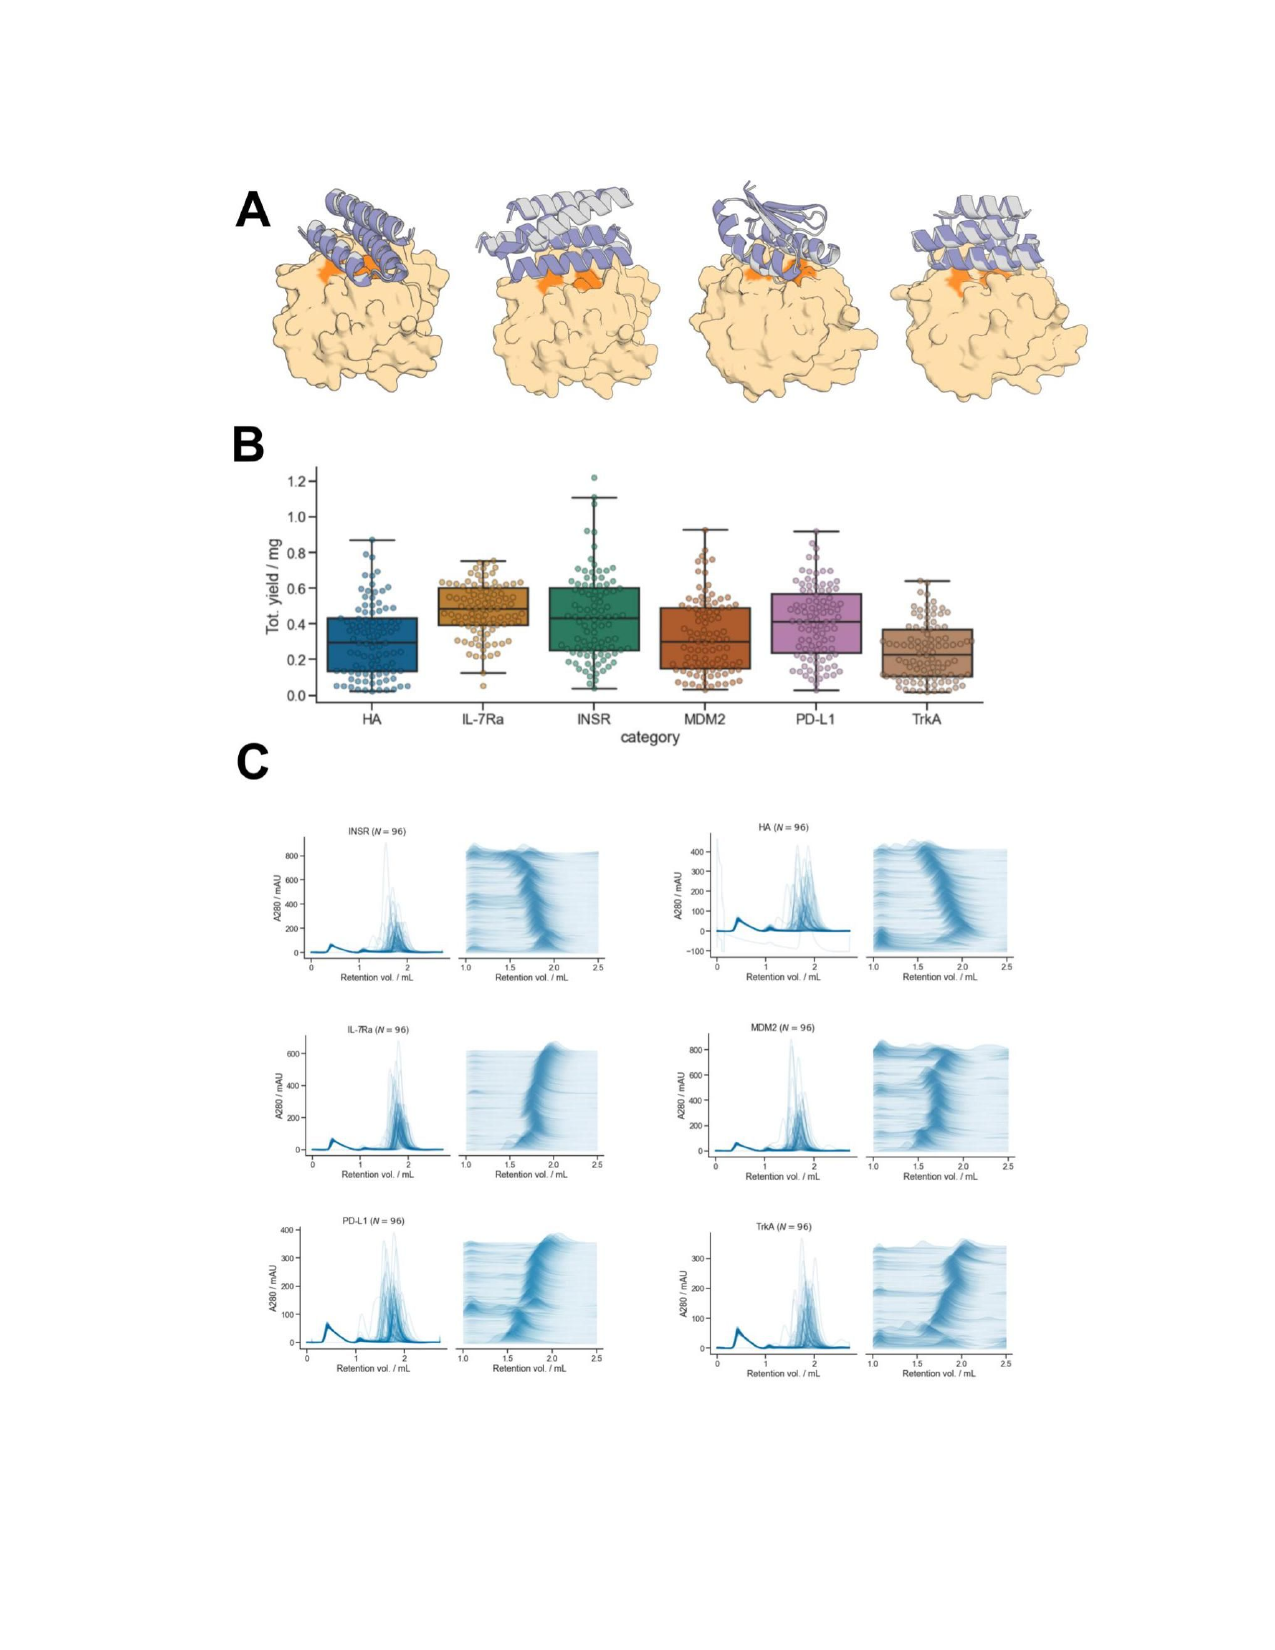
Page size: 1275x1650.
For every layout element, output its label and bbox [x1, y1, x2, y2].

picture [206, 150, 1107, 1414]
